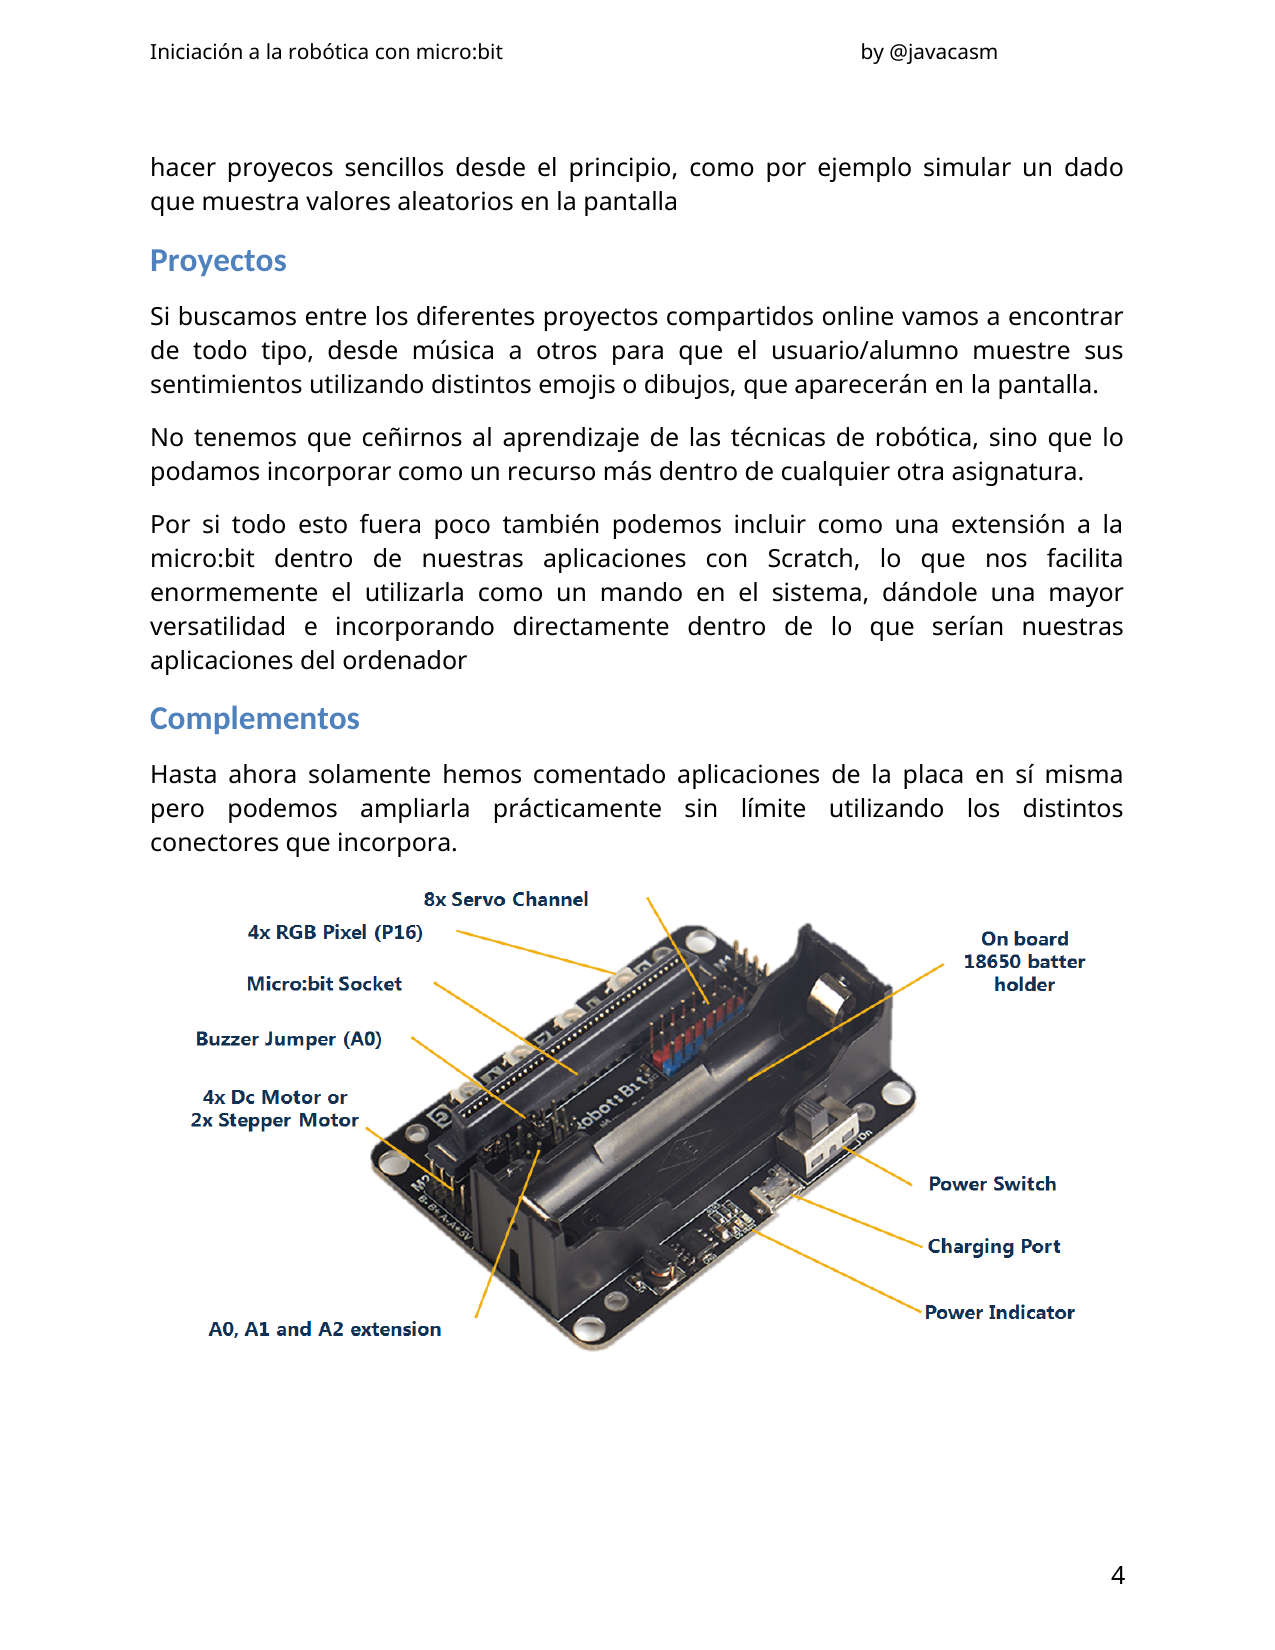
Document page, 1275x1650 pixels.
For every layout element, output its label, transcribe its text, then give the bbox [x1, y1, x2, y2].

text No tenemos que ceñirnos al aprendizaje de las técnicas de robótica, sino que lo podamos incorporar como un recurso más dentro de cualquier otra asignatura. [150, 419, 1125, 487]
subtitle Proyectos [150, 239, 1125, 280]
text Por si todo esto fuera poco también podemos incluir como una extensión a la micro:bit dentro de nuestras aplicaciones con Scratch, lo que nos facilita enormemente el utilizarla como un mando en el sistema, dándole una mayor versatilidad e incorporando directamente dentro de lo que serían nuestras aplicaciones del ordenador [150, 506, 1125, 677]
picture [168, 877, 1144, 1427]
subtitle Complementos [150, 697, 1125, 738]
text Si buscamos entre los diferentes proyectos compartidos online vamos a encontrar de todo tipo, desde música a otros para que el usuario/alumno muestre sus sentimientos utilizando distintos emojis o dibujos, que aparecerán en la pantalla. [150, 298, 1125, 401]
text Hasta ahora solamente hemos comentado aplicaciones de la placa en sí misma pero podemos ampliarla prácticamente sin límite utilizando los distintos conectores que incorpora. [150, 757, 1125, 859]
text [150, 150, 1125, 218]
